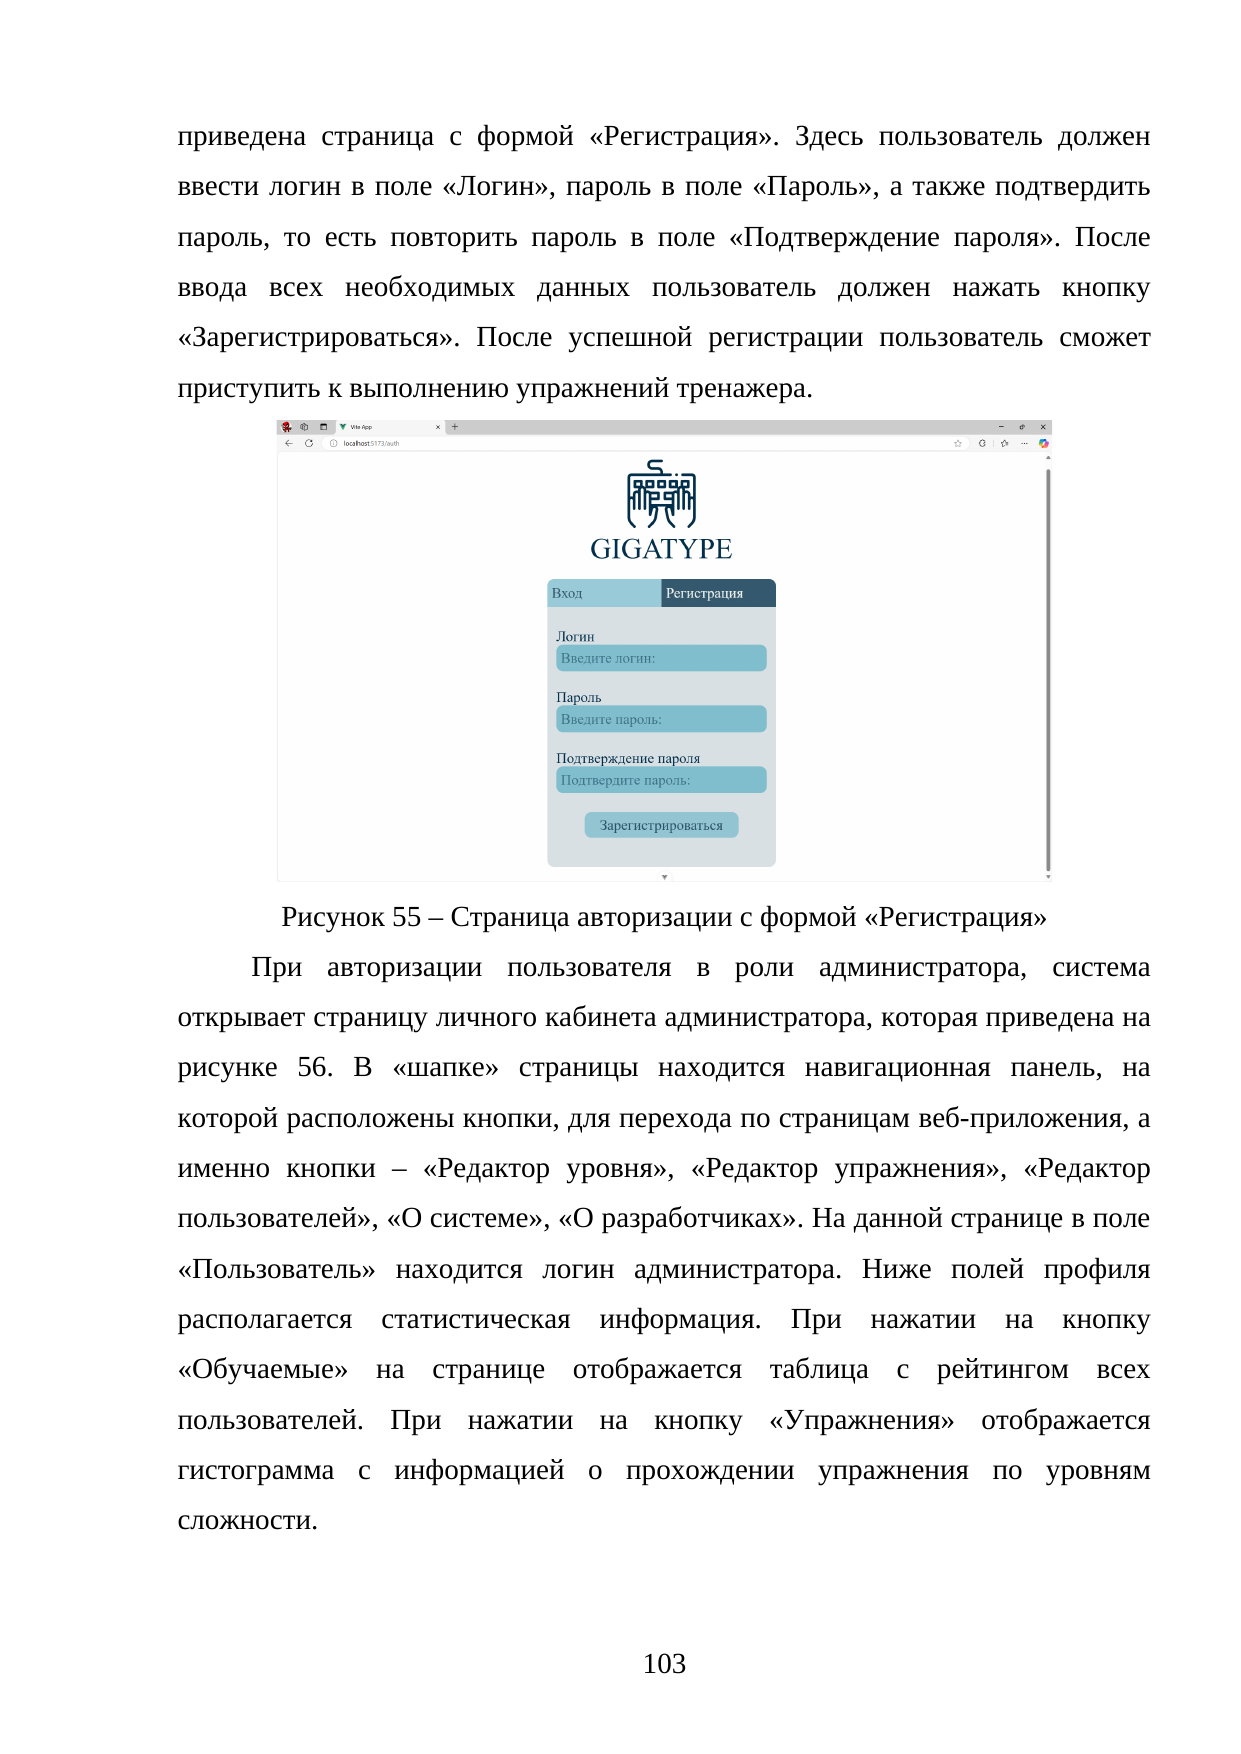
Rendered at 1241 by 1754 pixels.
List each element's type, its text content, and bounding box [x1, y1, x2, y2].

text При авторизации пользователя в роли администратора, система открывает страницу личного кабинета администратора, которая приведена на рисунке 56. В «шапке» страницы находится навигационная панель, на которой расположены кнопки, для перехода по страницам веб-приложения, а именно кнопки – «Редактор уровня», «Редактор упражнения», «Редактор пользователей», «О системе», «О разработчиках». На данной странице в поле «Пользователь» находится логин администратора. Ниже полей профиля располагается статистическая информация. При нажатии на кнопку «Обучаемые» на странице отображается таблица с рейтингом всех пользователей. При нажатии на кнопку «Упражнения» отображается гистограмма с информацией о прохождении упражнения по уровням сложности. [177, 949, 1152, 1536]
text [177, 118, 1152, 403]
picture [276, 420, 1053, 882]
